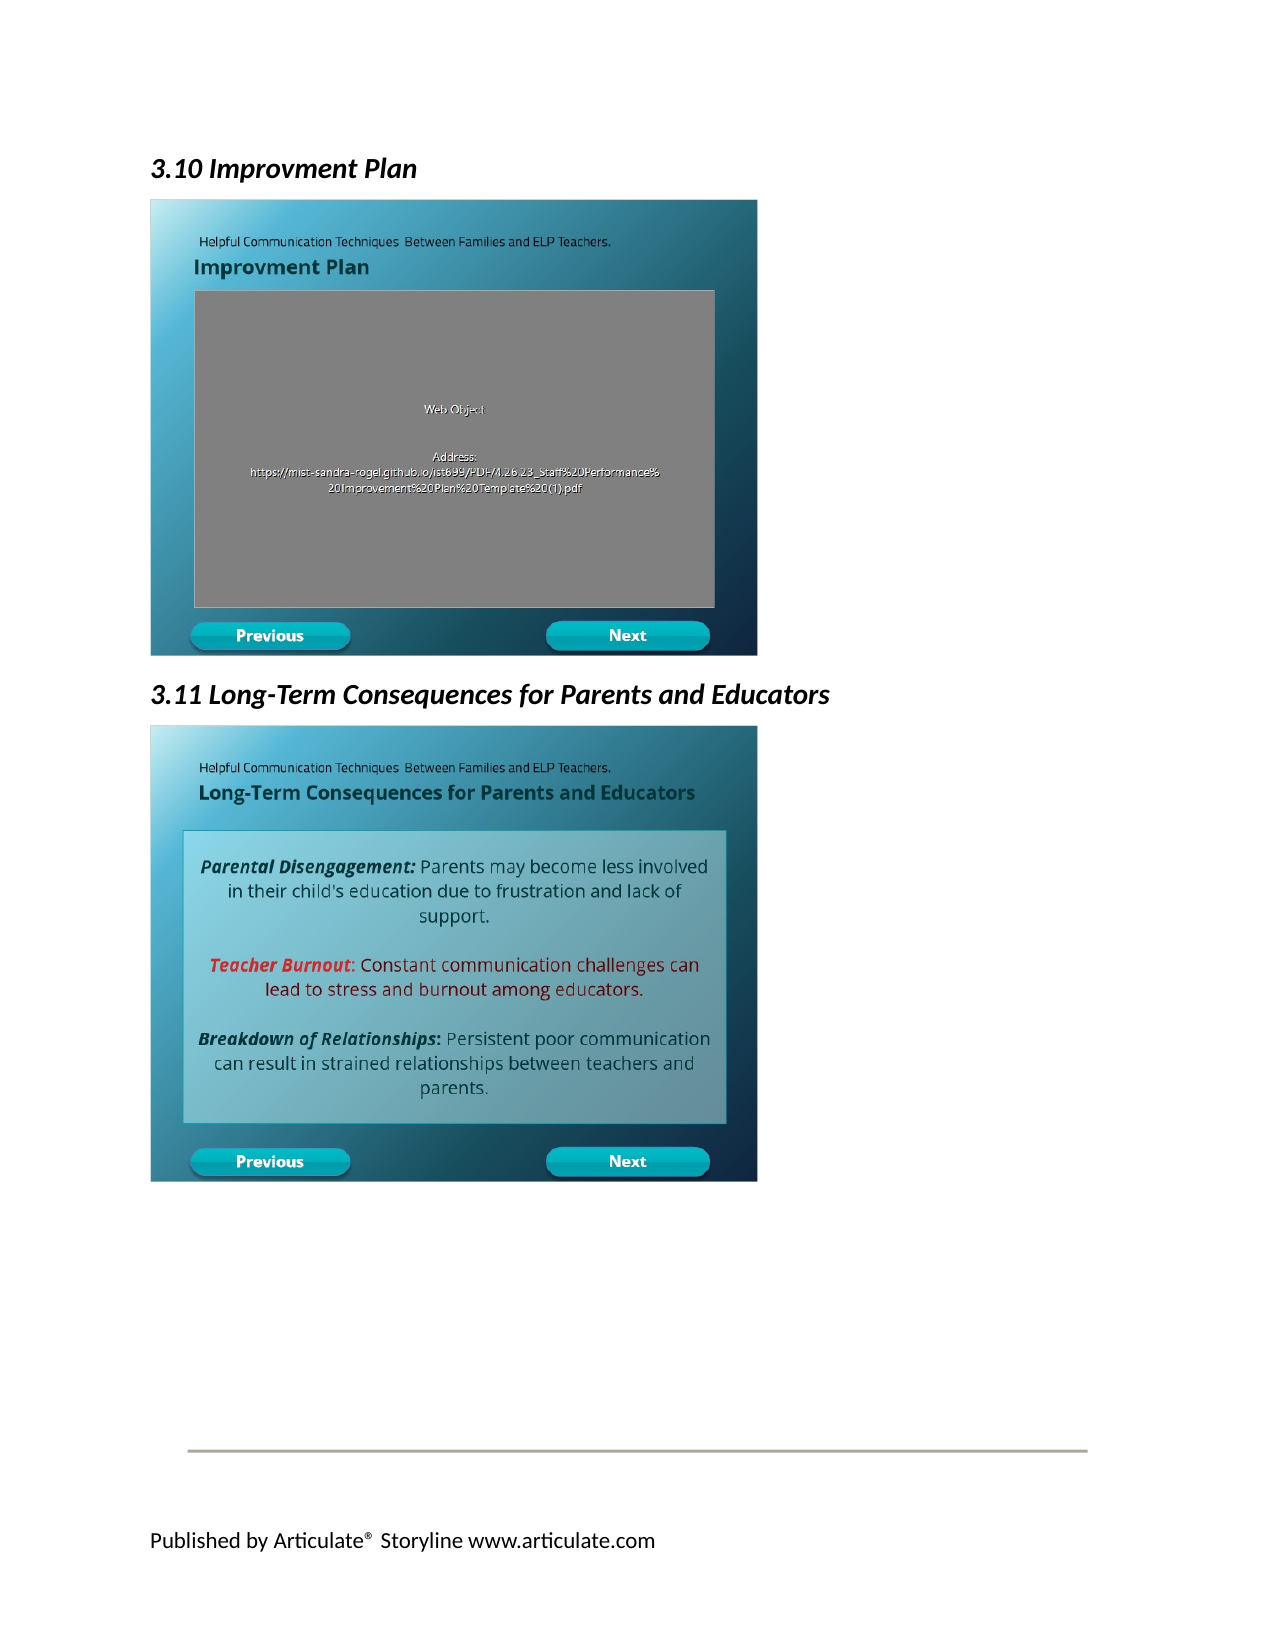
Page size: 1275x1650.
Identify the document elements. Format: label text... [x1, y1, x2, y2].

subtitle 3.10 Improvment Plan [150, 150, 1125, 186]
subtitle 3.11 Long-Term Consequences for Parents and Educators [150, 676, 1125, 712]
